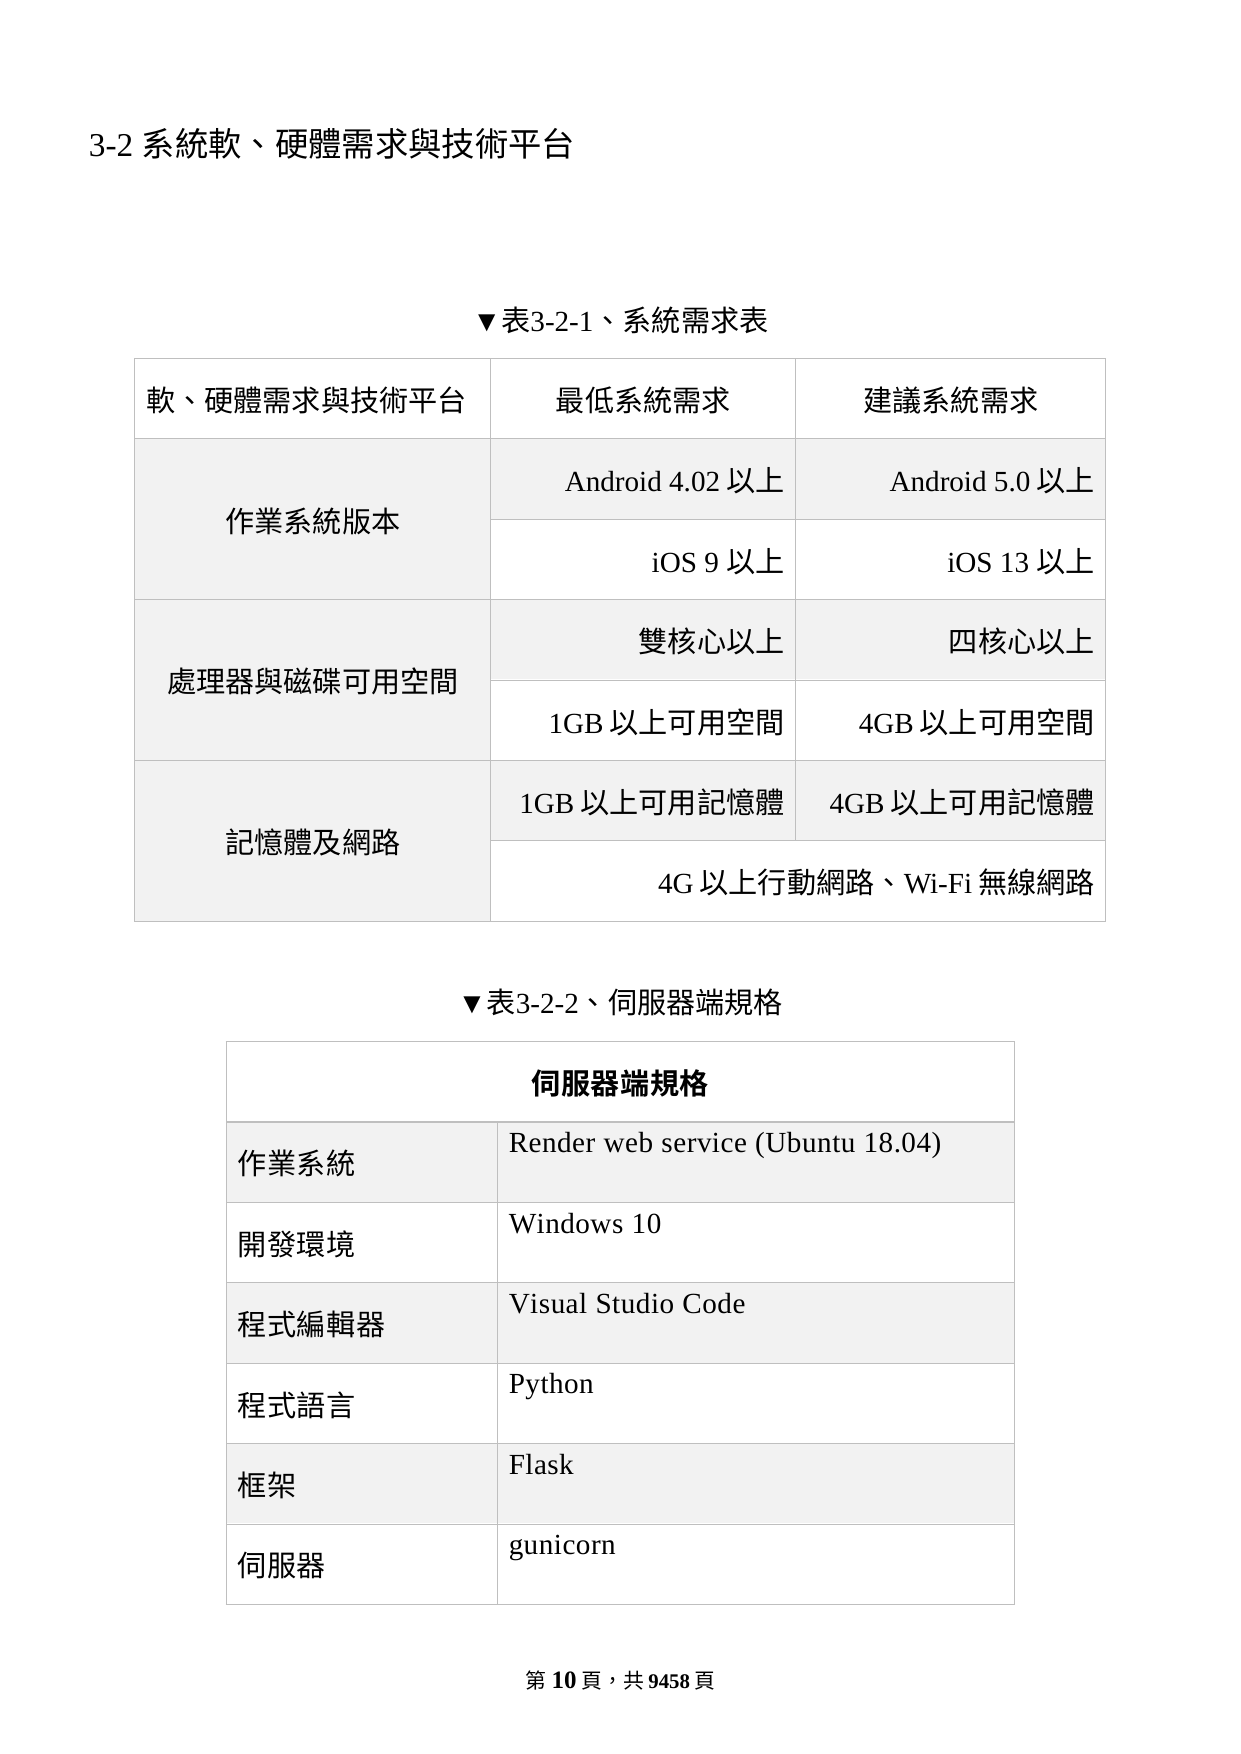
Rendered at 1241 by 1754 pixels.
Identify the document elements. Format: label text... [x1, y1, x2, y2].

table_cell 4G以上行動網路、Wi-Fi無線網路 [491, 841, 1105, 921]
table_cell Flask [498, 1444, 1014, 1523]
subtitle 系統軟、硬體需求與技術平台 [89, 103, 1152, 182]
table_cell 1GB以上可用記憶體 [491, 761, 795, 840]
table_cell 雙核心以上 [491, 600, 795, 679]
table_cell 程式編輯器 [227, 1283, 497, 1363]
table_cell Visual Studio Code [498, 1283, 1014, 1363]
table_cell 程式語言 [227, 1364, 497, 1443]
table_cell 4GB以上可用記憶體 [796, 761, 1105, 840]
table_cell 四核心以上 [796, 600, 1105, 679]
table_cell 作業系統版本 [135, 439, 490, 599]
table_cell 記憶體及網路 [135, 761, 490, 921]
table_cell 作業系統 [227, 1123, 497, 1202]
table_header 軟、硬體需求與技術平台 [135, 359, 490, 438]
table_header 建議系統需求 [796, 359, 1105, 438]
table_cell 伺服器 [227, 1525, 497, 1604]
table_header 最低系統需求 [491, 359, 795, 438]
table_cell gunicorn [498, 1525, 1014, 1604]
table_header 伺服器端規格 [227, 1042, 1014, 1121]
table_cell Python [498, 1364, 1014, 1443]
table_cell Render web service (Ubuntu 18.04) [498, 1123, 1014, 1202]
table_cell 框架 [227, 1444, 497, 1523]
table_cell iOS 13 以上 [796, 520, 1105, 599]
table_cell 開發環境 [227, 1203, 497, 1282]
table_cell Android 5.0以上 [796, 439, 1105, 519]
table_cell Android 4.02以上 [491, 439, 795, 519]
table_cell Windows 10 [498, 1203, 1014, 1282]
table_cell 4GB以上可用空間 [796, 681, 1105, 760]
table_cell 處理器與磁碟可用空間 [135, 600, 490, 760]
table_cell 1GB以上可用空間 [491, 681, 795, 760]
table_cell iOS 9 以上 [491, 520, 795, 599]
